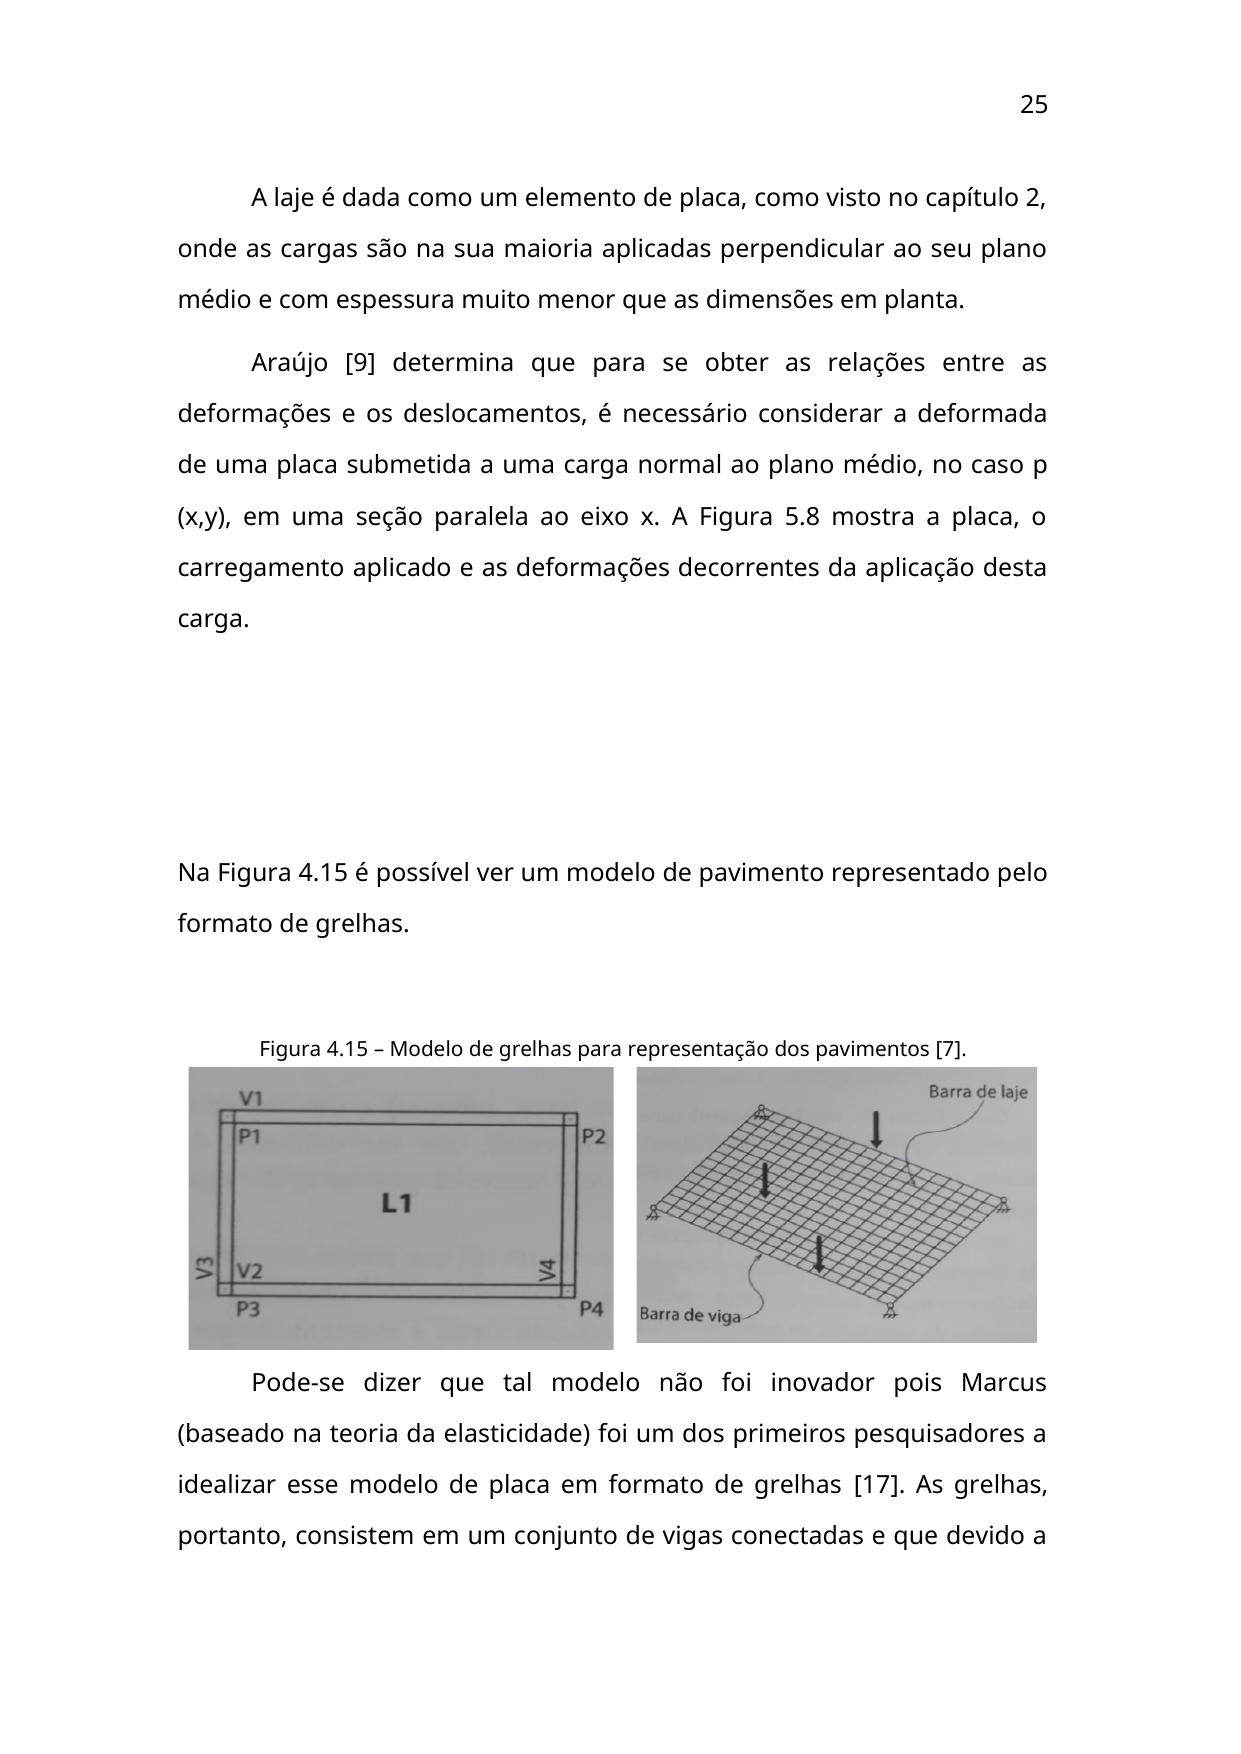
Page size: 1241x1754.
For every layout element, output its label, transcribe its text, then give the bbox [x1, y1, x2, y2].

picture [188, 1067, 614, 1350]
text A laje é dada como um elemento de placa, como visto no capítulo 2, onde as cargas são na sua maioria aplicadas perpendicular ao seu plano médio e com espessura muito menor que as dimensões em planta. [177, 179, 1048, 316]
text Na Figura 4.15 é possível ver um modelo de pavimento representado pelo formato de grelhas. [177, 854, 1048, 939]
table_cell [625, 1065, 1048, 1352]
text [177, 1364, 1048, 1552]
table_header Figura 4.15 – Modelo de grelhas para representação dos pavimentos [7]. [177, 1033, 1048, 1065]
picture [636, 1067, 1038, 1343]
table_cell [177, 1065, 625, 1352]
text Araújo [9] determina que para se obter as relações entre as deformações e os deslocamentos, é necessário considerar a deformada de uma placa submetida a uma carga normal ao plano médio, no caso p (x,y), em uma seção paralela ao eixo x. A Figura 5.8 mostra a placa, o carregamento aplicado e as deformações decorrentes da aplicação desta carga. [177, 345, 1048, 634]
